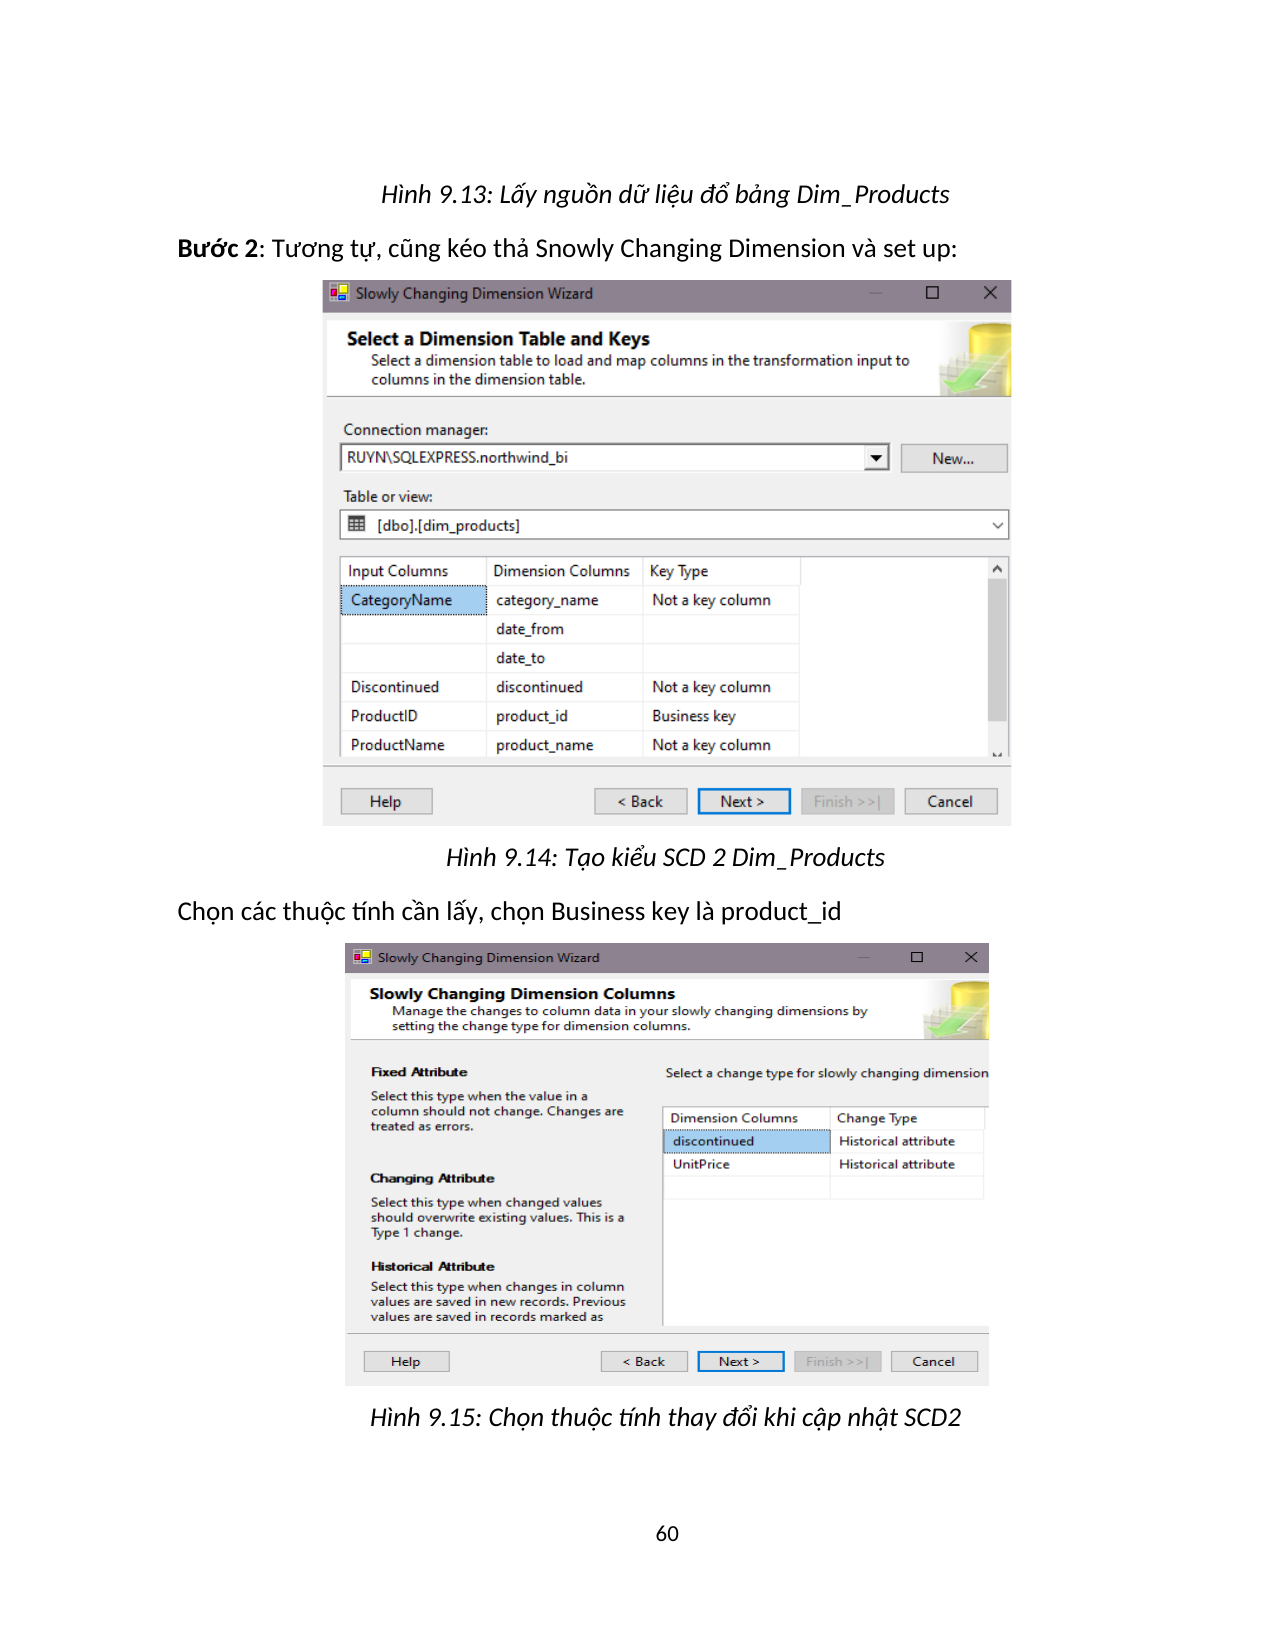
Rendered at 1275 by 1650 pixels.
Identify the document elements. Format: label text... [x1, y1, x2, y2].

picture [345, 943, 989, 1386]
text Hình 9.15: Chọn thuộc tính thay đổi khi cập nhật SCD2 [177, 1400, 1157, 1433]
text Hình 9.14: Tạo kiểu SCD 2 Dim_Products [177, 840, 1157, 873]
picture [322, 280, 1012, 826]
text Hình 9.13: Lấy nguồn dữ liệu đổ bảng Dim_Products [177, 177, 1157, 210]
text Chọn các thuộc tính cần lấy, chọn Business key là product_id [177, 894, 1157, 927]
text Bước 2: Tương tự, cũng kéo thả Snowly Changing Dimension và set up: [177, 231, 1157, 264]
